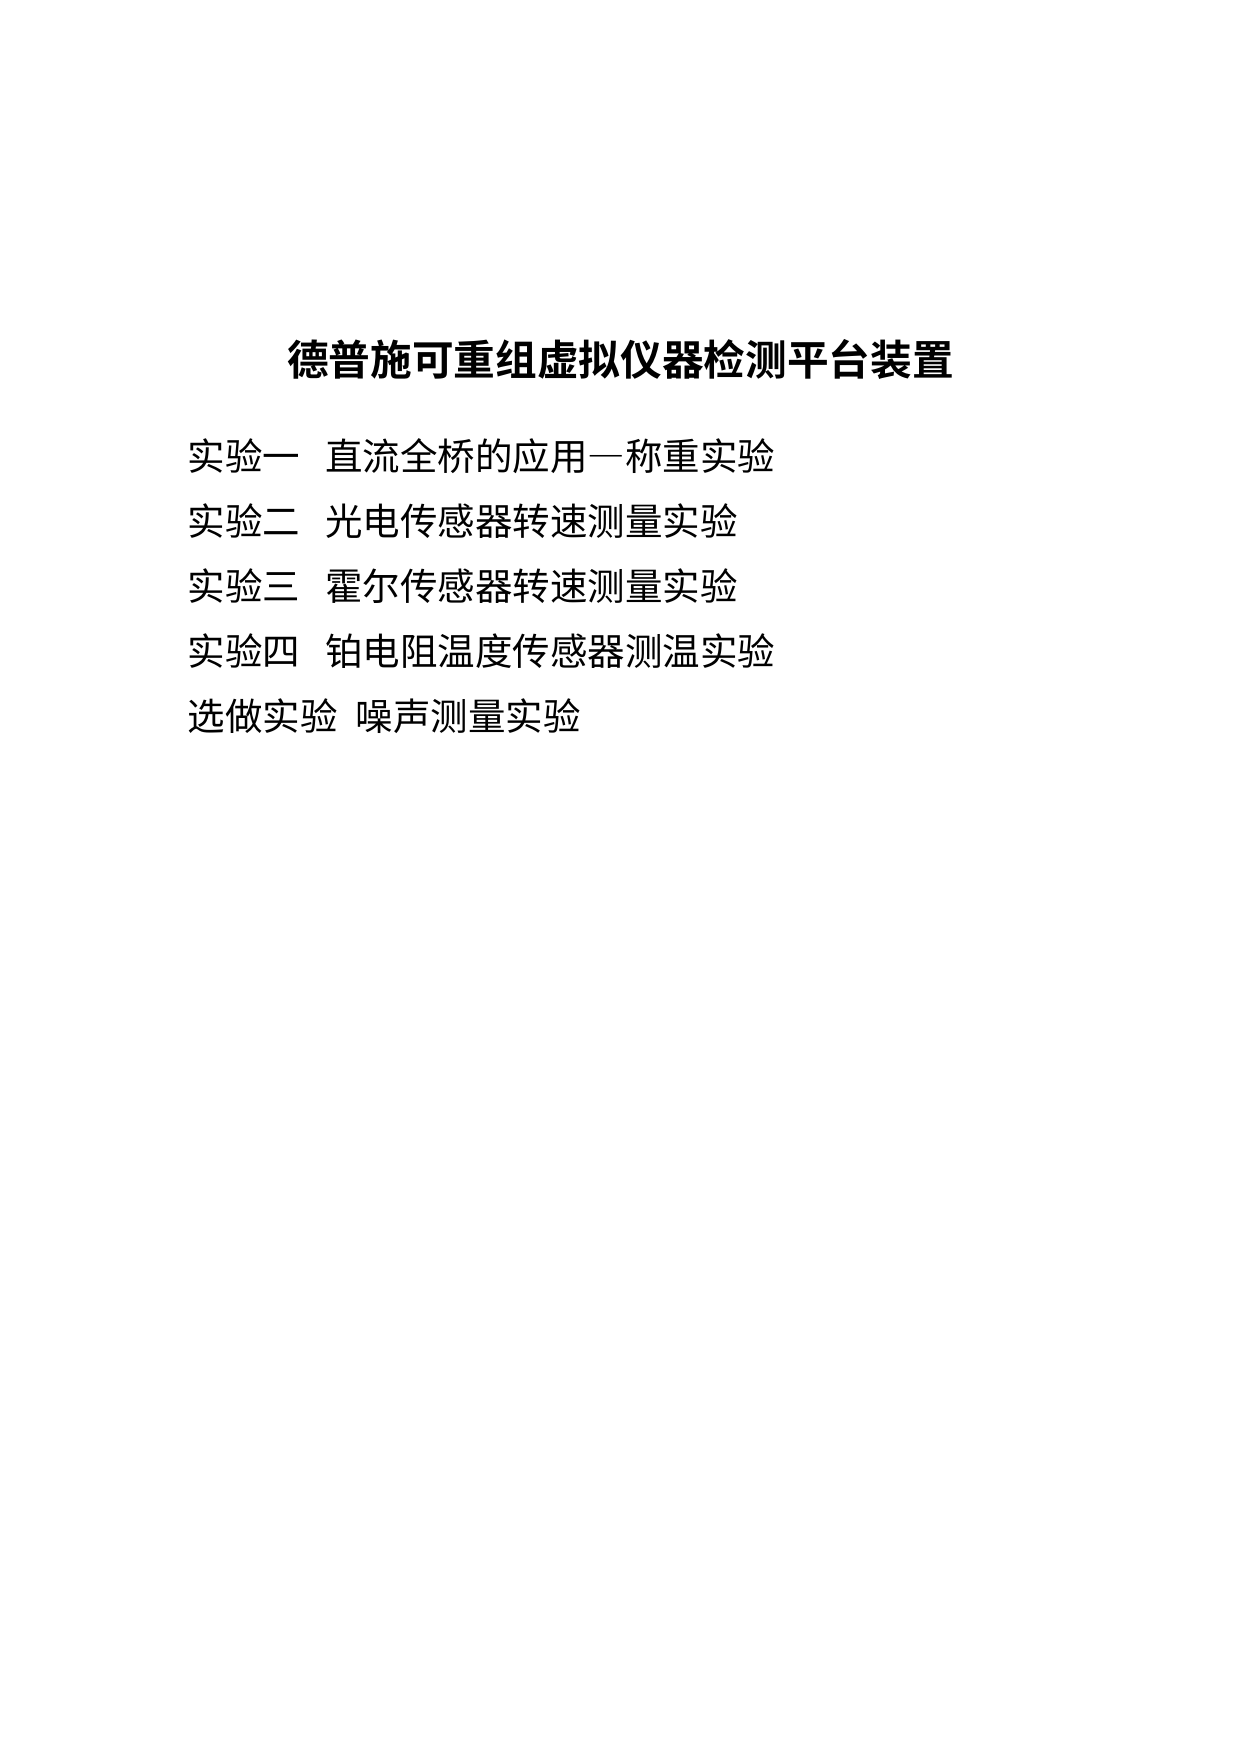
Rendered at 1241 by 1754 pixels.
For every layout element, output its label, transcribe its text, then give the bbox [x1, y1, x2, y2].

text 德普施可重组虚拟仪器检测平台装置 [187, 324, 1053, 389]
text 实验三 霍尔传感器转速测量实验 [187, 552, 1053, 617]
text 实验四 铂电阻温度传感器测温实验 [187, 617, 1053, 682]
text 实验一 直流全桥的应用—称重实验 [187, 422, 1053, 487]
text 选做实验 噪声测量实验 [187, 682, 1053, 747]
text 实验二 光电传感器转速测量实验 [187, 487, 1053, 552]
